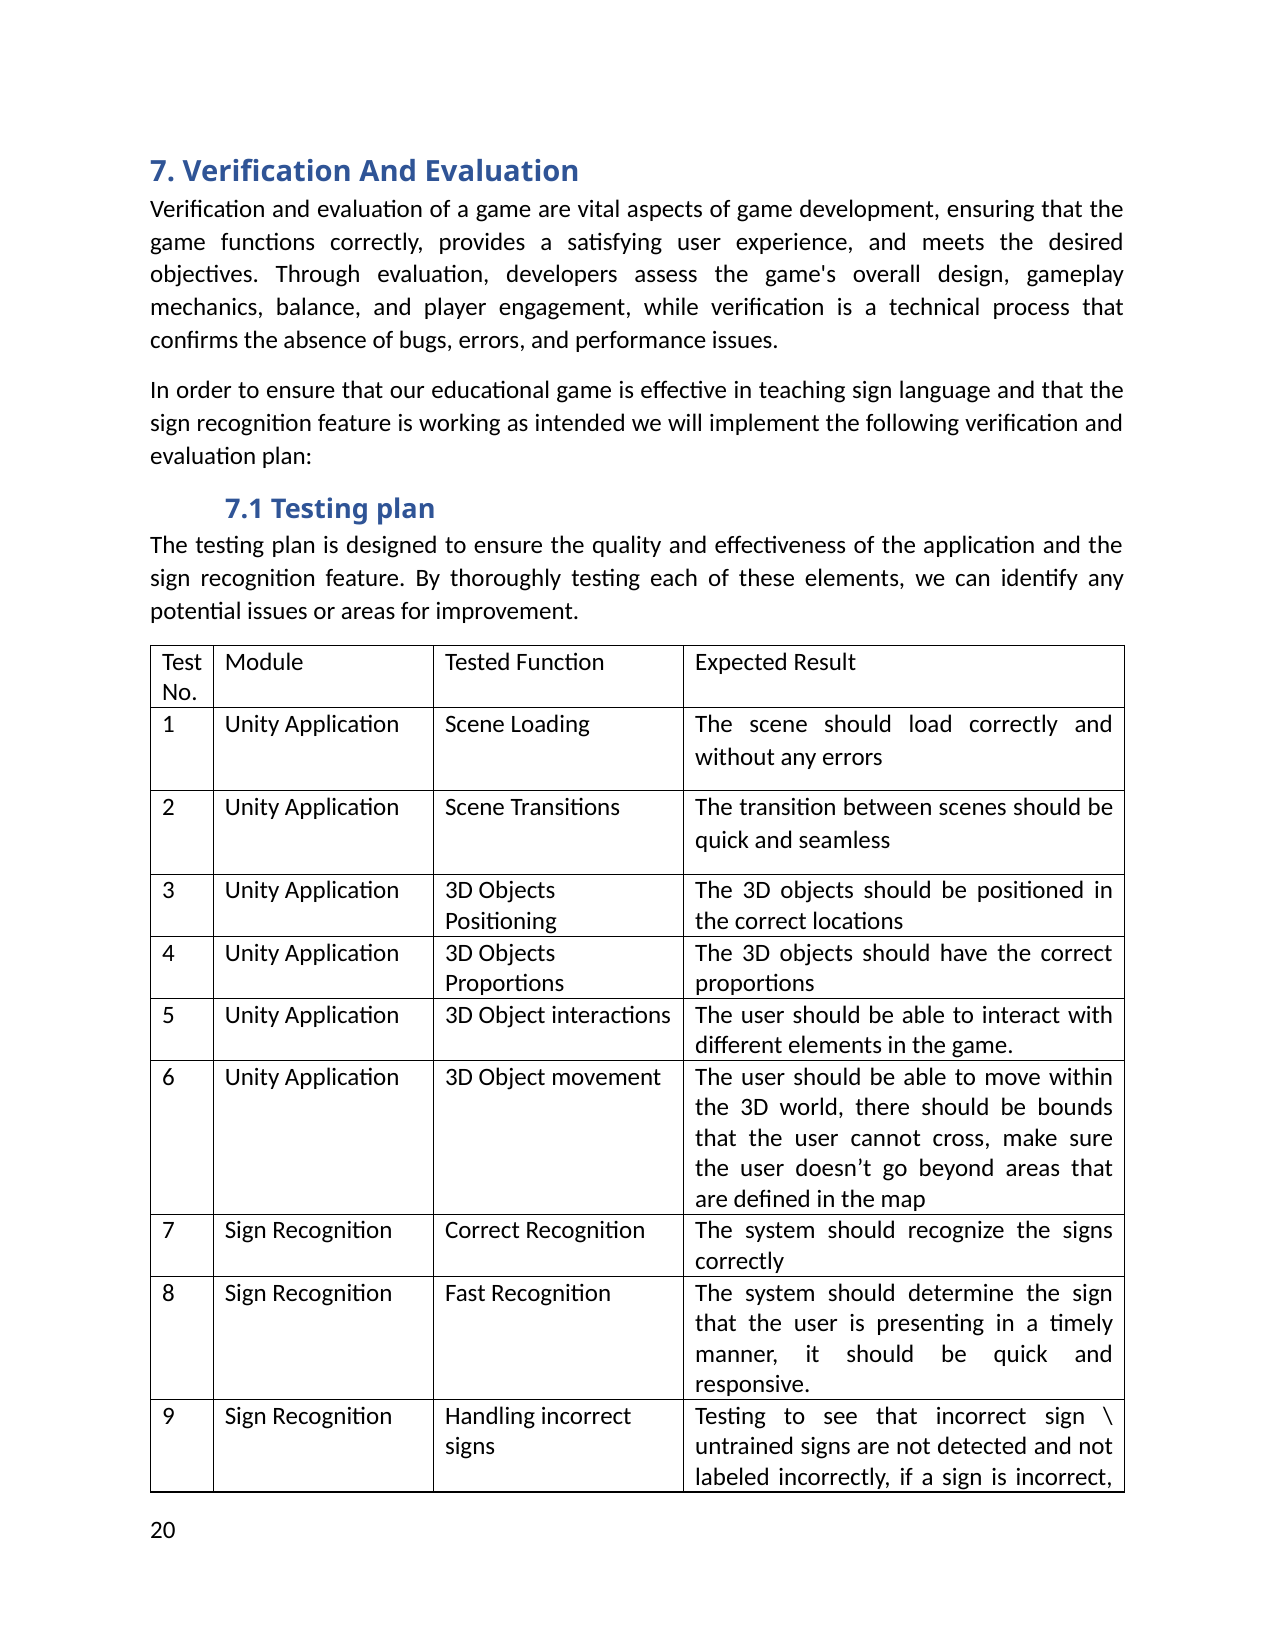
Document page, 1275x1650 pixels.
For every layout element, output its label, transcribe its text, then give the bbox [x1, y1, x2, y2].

table_cell 9 [151, 1400, 213, 1491]
table_cell The system should determine the sign that the user is presenting in a timely manner, it should be quick and responsive. [684, 1277, 1124, 1399]
text The testing plan is designed to ensure the quality and effectiveness of the application and the sign recognition feature. By thoroughly testing each of these elements, we can identify any potential issues or areas for improvement. [150, 529, 1125, 626]
table_header Test No. [151, 646, 213, 707]
table_cell Correct Recognition [434, 1215, 683, 1276]
table_cell The system should recognize the signs correctly [684, 1215, 1124, 1276]
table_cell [434, 1400, 683, 1491]
table_cell The transition between scenes should be quick and seamless [684, 791, 1124, 874]
table_cell Sign Recognition [214, 1400, 433, 1491]
table_header Expected Result [684, 646, 1124, 707]
table_cell 1 [151, 708, 213, 790]
table_cell The scene should load correctly and without any errors [684, 708, 1124, 790]
table_cell 3D Object movement [434, 1061, 683, 1213]
table_cell 2 [151, 791, 213, 874]
subtitle 7.1 Testing plan [225, 489, 1125, 526]
table_cell 7 [151, 1215, 213, 1276]
table_cell 3D Objects Positioning [434, 875, 683, 936]
table_cell Unity Application [214, 999, 433, 1060]
table_cell 4 [151, 937, 213, 998]
table_cell 6 [151, 1061, 213, 1213]
table_cell Scene Transitions [434, 791, 683, 874]
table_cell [684, 1400, 1124, 1491]
table_header Tested Function [434, 646, 683, 707]
table_cell Unity Application [214, 791, 433, 874]
table_cell Unity Application [214, 937, 433, 998]
table_cell 5 [151, 999, 213, 1060]
table_cell Unity Application [214, 708, 433, 790]
table_cell Scene Loading [434, 708, 683, 790]
table_cell Unity Application [214, 1061, 433, 1213]
table_cell 3D Objects Proportions [434, 937, 683, 998]
table_cell Unity Application [214, 875, 433, 936]
table_cell The 3D objects should have the correct proportions [684, 937, 1124, 998]
table_cell The user should be able to interact with different elements in the game. [684, 999, 1124, 1060]
table_cell 3 [151, 875, 213, 936]
table_cell Sign Recognition [214, 1277, 433, 1399]
table_cell The user should be able to move within the 3D world, there should be bounds that the user cannot cross, make sure the user doesn’t go beyond areas that are defined in the map [684, 1061, 1124, 1213]
table_cell The 3D objects should be positioned in the correct locations [684, 875, 1124, 936]
table_cell 3D Object interactions [434, 999, 683, 1060]
table_cell 8 [151, 1277, 213, 1399]
table_cell Fast Recognition [434, 1277, 683, 1399]
table_header Module [214, 646, 433, 707]
text In order to ensure that our educational game is effective in teaching sign language and that the sign recognition feature is working as intended we will implement the following verification and evaluation plan: [150, 374, 1125, 470]
subtitle 7. Verification And Evaluation [150, 150, 1125, 190]
table_cell Sign Recognition [214, 1215, 433, 1276]
text Verification and evaluation of a game are vital aspects of game development, ensuring that the game functions correctly, provides a satisfying user experience, and meets the desired objectives. Through evaluation, developers assess the game's overall design, gameplay mechanics, balance, and player engagement, while verification is a technical process that confirms the absence of bugs, errors, and performance issues. [150, 193, 1125, 355]
